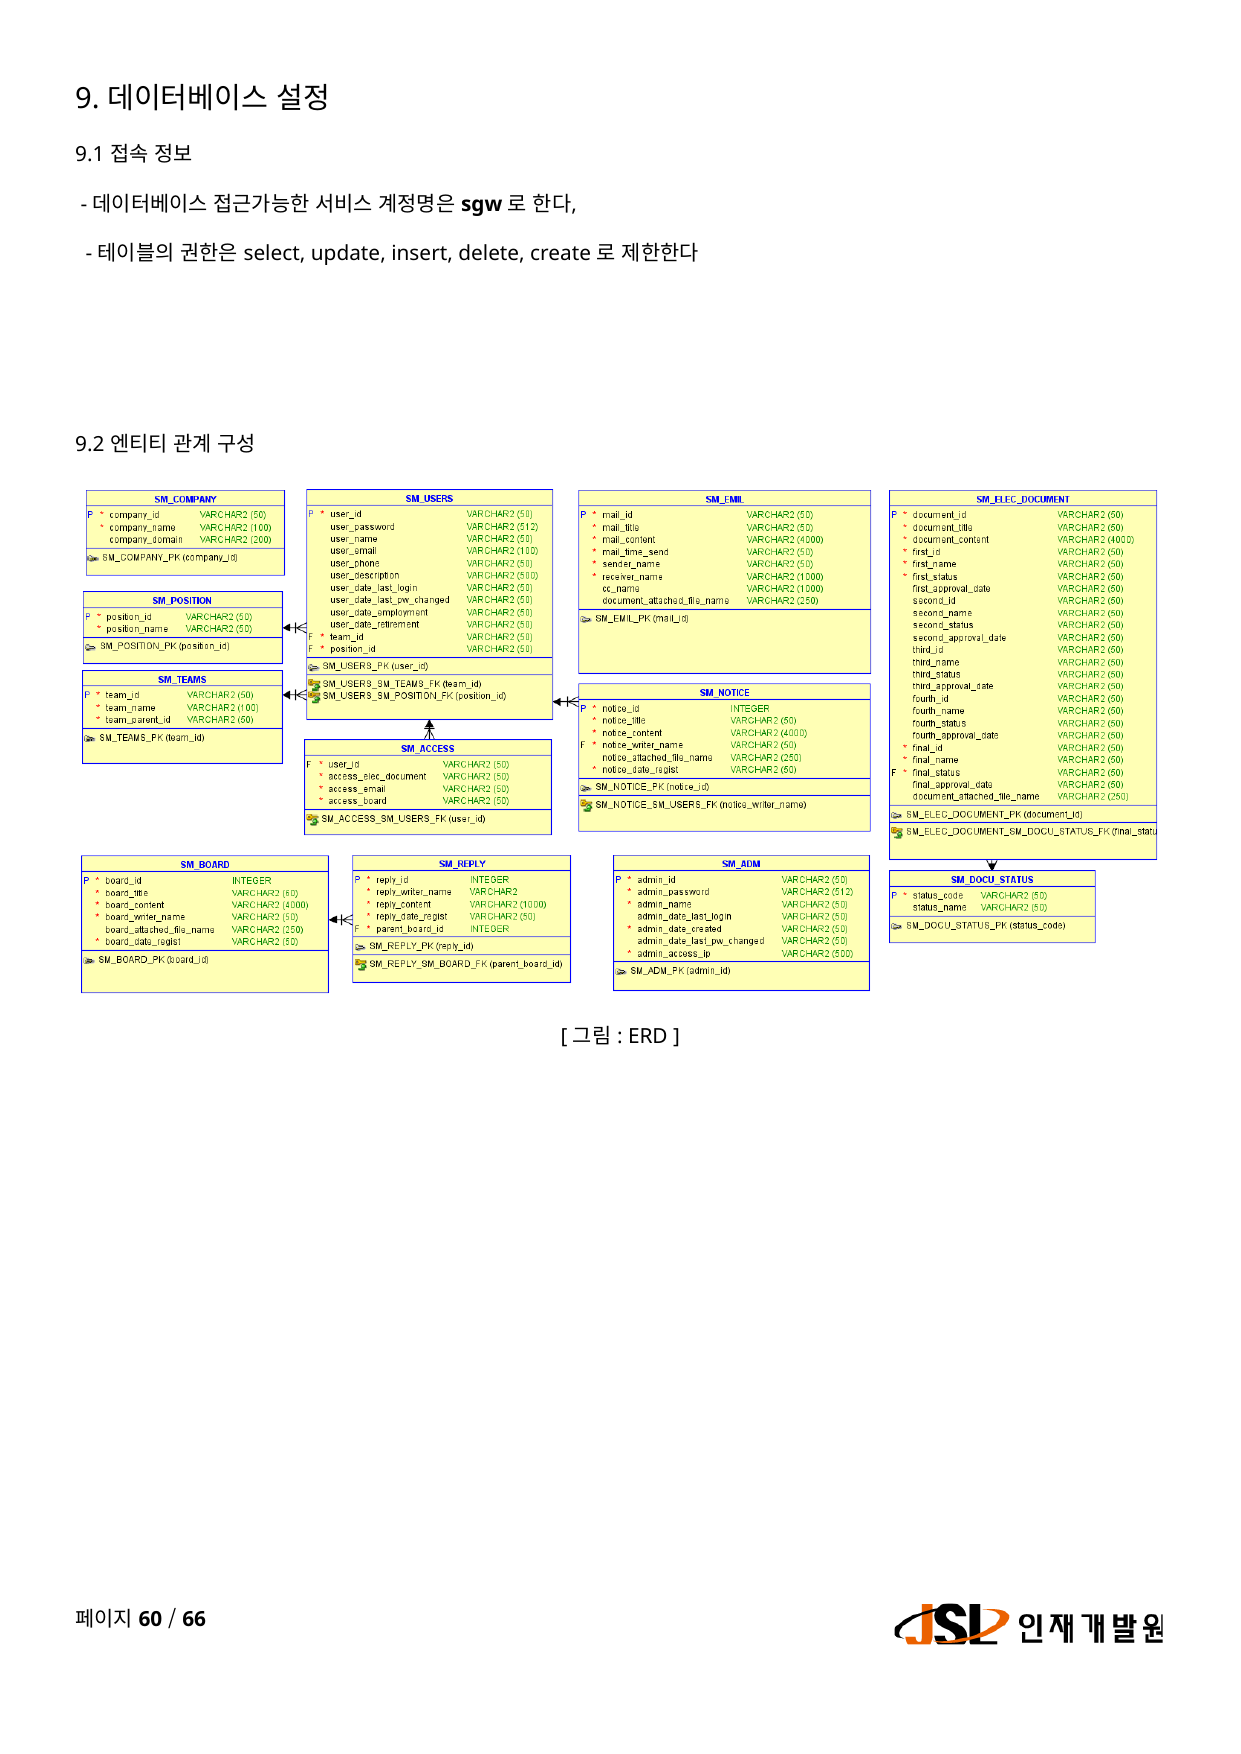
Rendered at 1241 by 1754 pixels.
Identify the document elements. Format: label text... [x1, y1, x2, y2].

text [ 그림 : ERD ] [75, 1019, 1165, 1049]
subtitle 9.2 엔티티 관계 구성 [75, 427, 1165, 458]
text - 테이블의 권한은 select, update, insert, delete, create 로 제한한다 [75, 236, 1165, 266]
picture [893, 1603, 1163, 1645]
subtitle 9.1 접속 정보 [75, 137, 1165, 168]
text - 데이터베이스 접근가능한 서비스 계정명은 sgw 로 한다, [75, 187, 1165, 217]
subtitle 9. 데이터베이스 설정 [75, 75, 1165, 117]
picture [75, 476, 1164, 1001]
